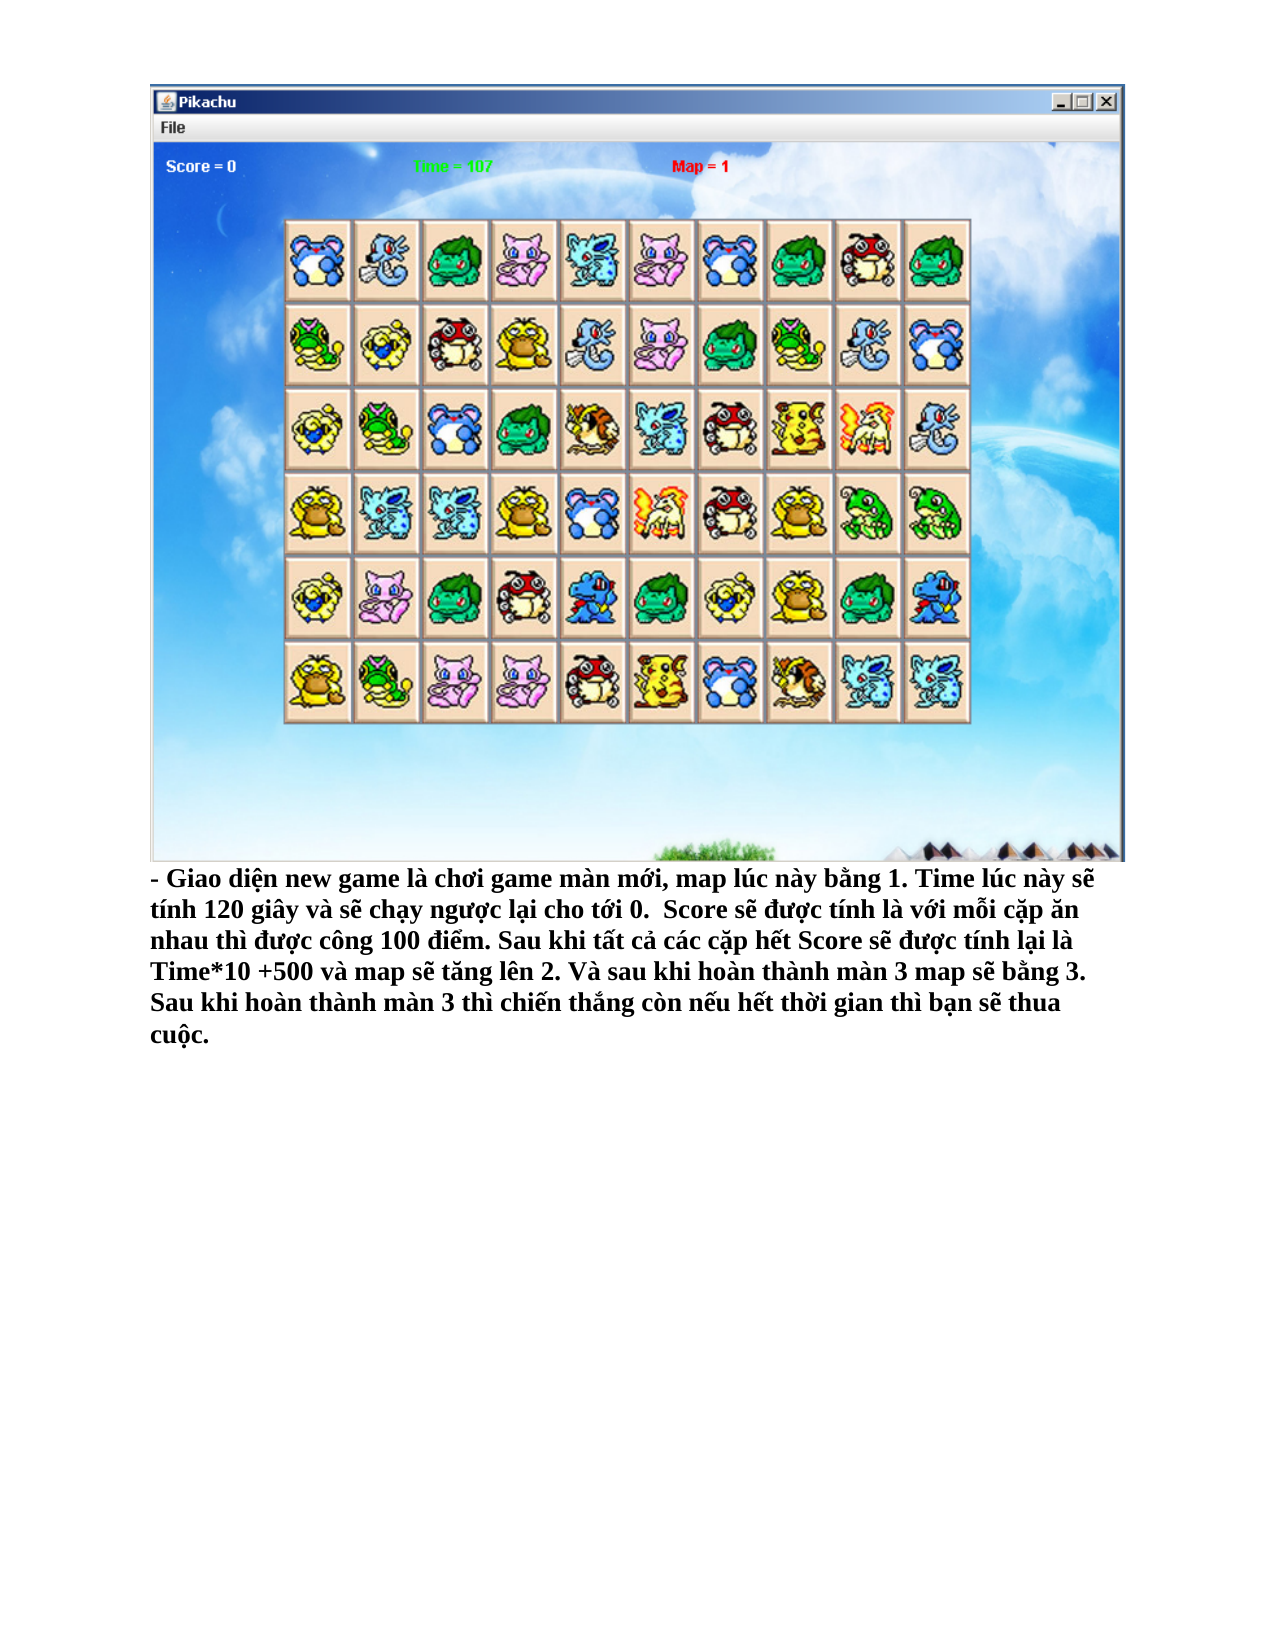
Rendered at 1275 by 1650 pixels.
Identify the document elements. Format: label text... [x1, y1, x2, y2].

picture [150, 84, 1125, 862]
text - Giao diện new game là chơi game màn mới, map lúc này bằng 1. Time lúc này sẽ tính 120 giây và sẽ chạy ngược lại cho tới 0. Score sẽ được tính là với mỗi cặp ăn nhau thì được công 100 điểm. Sau khi tất cả các cặp hết Score sẽ được tính lại là Time*10 +500 và map sẽ tăng lên 2. Và sau khi hoàn thành màn 3 map sẽ bằng 3. Sau khi hoàn thành màn 3 thì chiến thắng còn nếu hết thời gian thì bạn sẽ thua cuộc. [150, 862, 1125, 1049]
